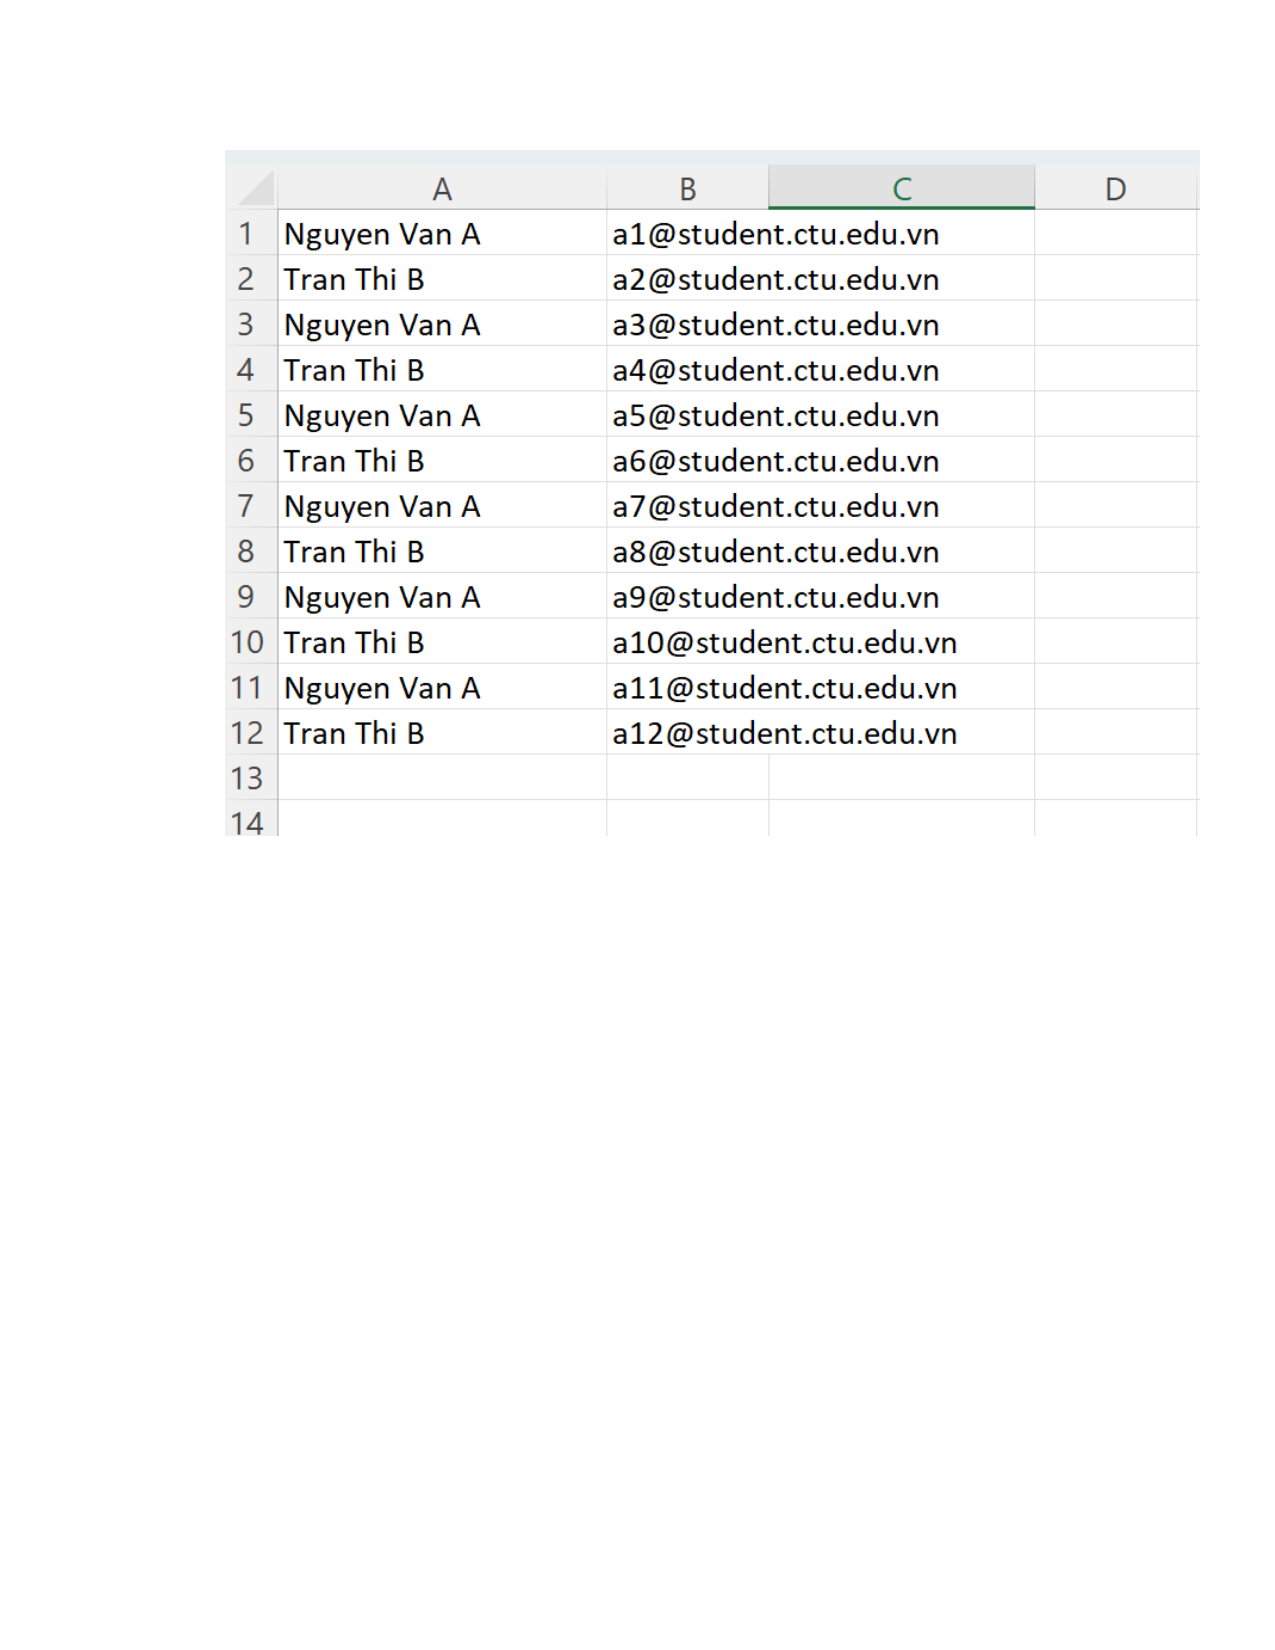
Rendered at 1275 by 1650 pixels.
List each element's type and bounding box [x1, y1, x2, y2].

picture [225, 150, 1200, 836]
